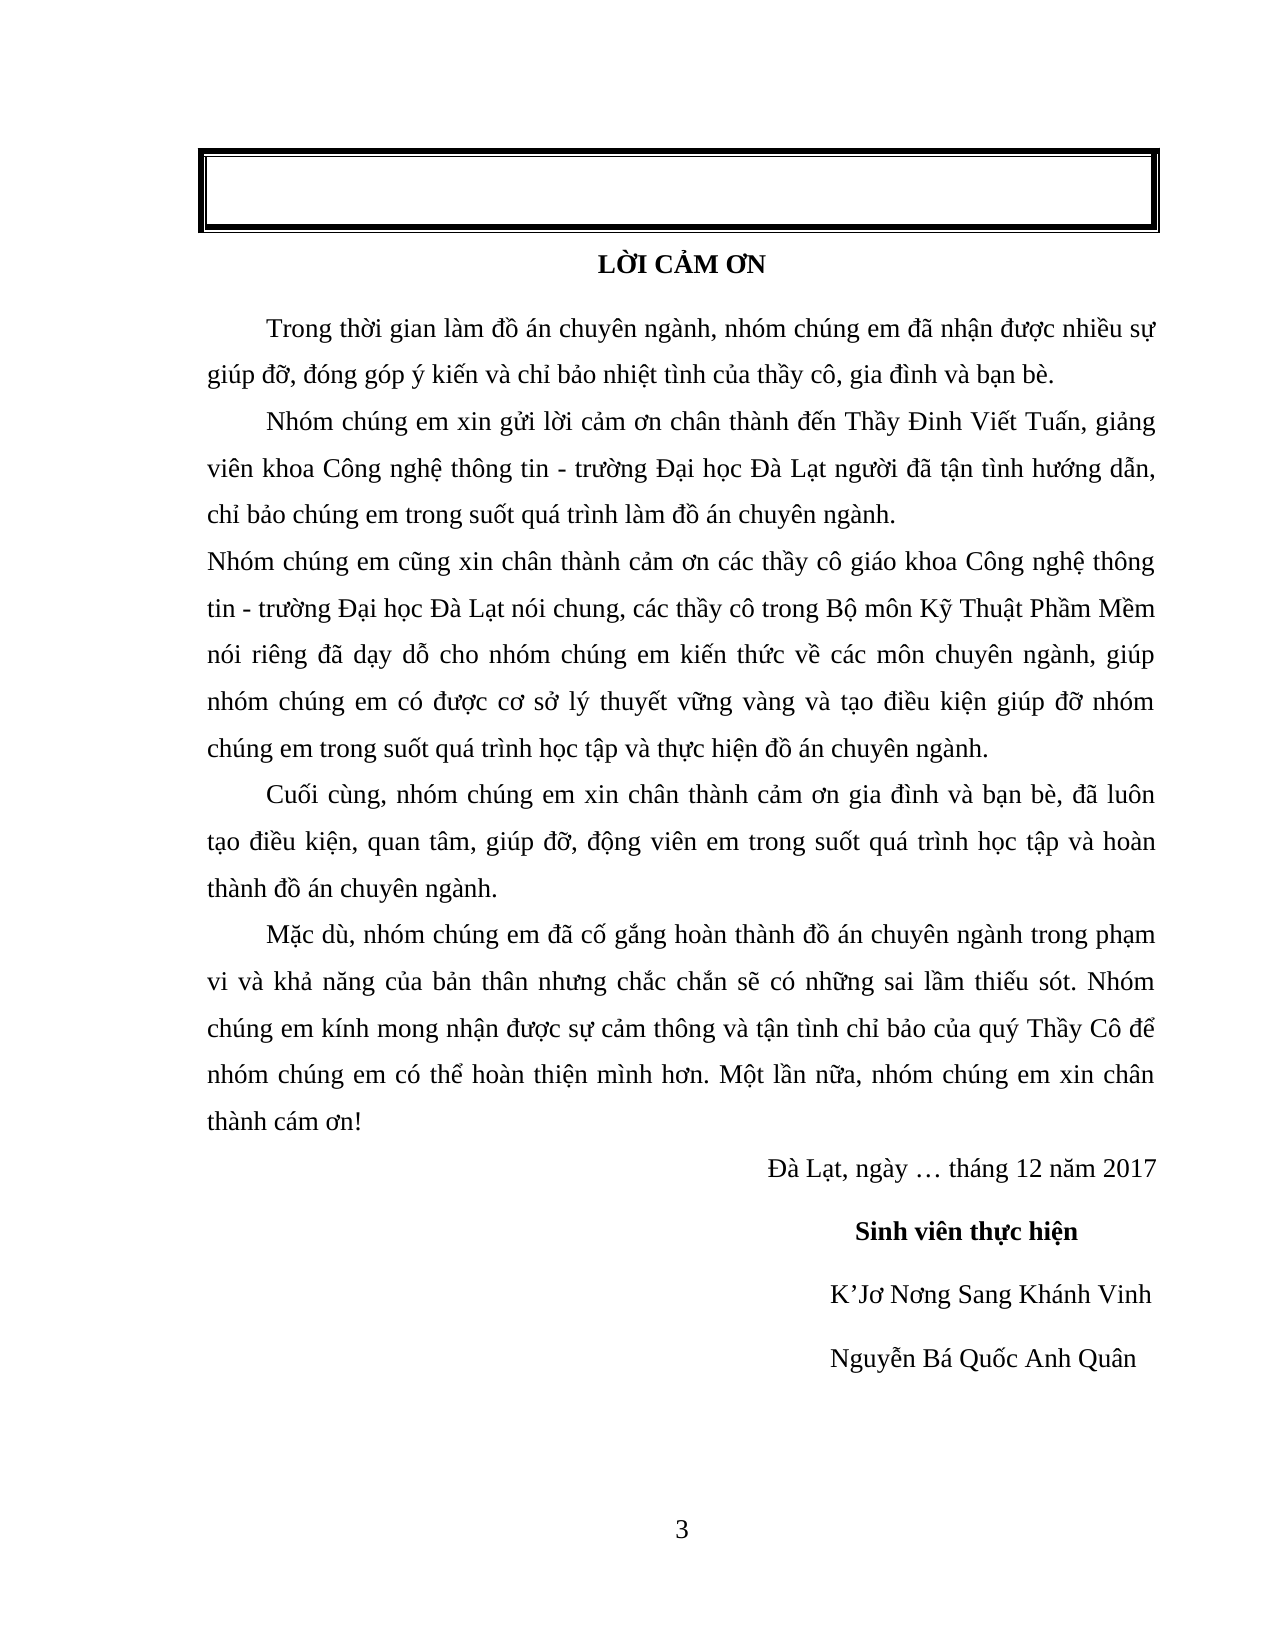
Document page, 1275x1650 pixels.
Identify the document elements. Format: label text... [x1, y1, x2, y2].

text Nhóm chúng em cũng xin chân thành cảm ơn các thầy cô giáo khoa Công nghệ thông tin - trường Đại học Đà Lạt nói chung, các thầy cô trong Bộ môn Kỹ Thuật Phầm Mềm nói riêng đã dạy dỗ cho nhóm chúng em kiến thức về các môn chuyên ngành, giúp nhóm chúng em có được cơ sở lý thuyết vững vàng và tạo điều kiện giúp đỡ nhóm chúng em trong suốt quá trình học tập và thực hiện đồ án chuyên ngành. [207, 545, 1157, 763]
text LỜI CẢM ƠN [207, 248, 1157, 280]
text Trong thời gian làm đồ án chuyên ngành, nhóm chúng em đã nhận được nhiều sự giúp đỡ, đóng góp ý kiến và chỉ bảo nhiệt tình của thầy cô, gia đình và bạn bè. [207, 312, 1157, 390]
text Cuối cùng, nhóm chúng em xin chân thành cảm ơn gia đình và bạn bè, đã luôn tạo điều kiện, quan tâm, giúp đỡ, động viên em trong suốt quá trình học tập và hoàn thành đồ án chuyên ngành. [207, 778, 1157, 903]
text Mặc dù, nhóm chúng em đã cố gắng hoàn thành đồ án chuyên ngành trong phạm vi và khả năng của bản thân nhưng chắc chắn sẽ có những sai lầm thiếu sót. Nhóm chúng em kính mong nhận được sự cảm thông và tận tình chỉ bảo của quý Thầy Cô để nhóm chúng em có thể hoàn thiện mình hơn. Một lần nữa, nhóm chúng em xin chân thành cám ơn! [207, 918, 1157, 1136]
text Đà Lạt, ngày … tháng 12 năm 2017 [207, 1152, 1157, 1183]
text Nhóm chúng em xin gửi lời cảm ơn chân thành đến Thầy Đinh Viết Tuấn, giảng viên khoa Công nghệ thông tin - trường Đại học Đà Lạt người đã tận tình hướng dẫn, chỉ bảo chúng em trong suốt quá trình làm đồ án chuyên ngành. [207, 405, 1157, 530]
text K’Jơ Nơng Sang Khánh Vinh [207, 1278, 1152, 1310]
text Nguyễn Bá Quốc Anh Quân [207, 1342, 1137, 1373]
text Sinh viên thực hiện [207, 1215, 1078, 1246]
